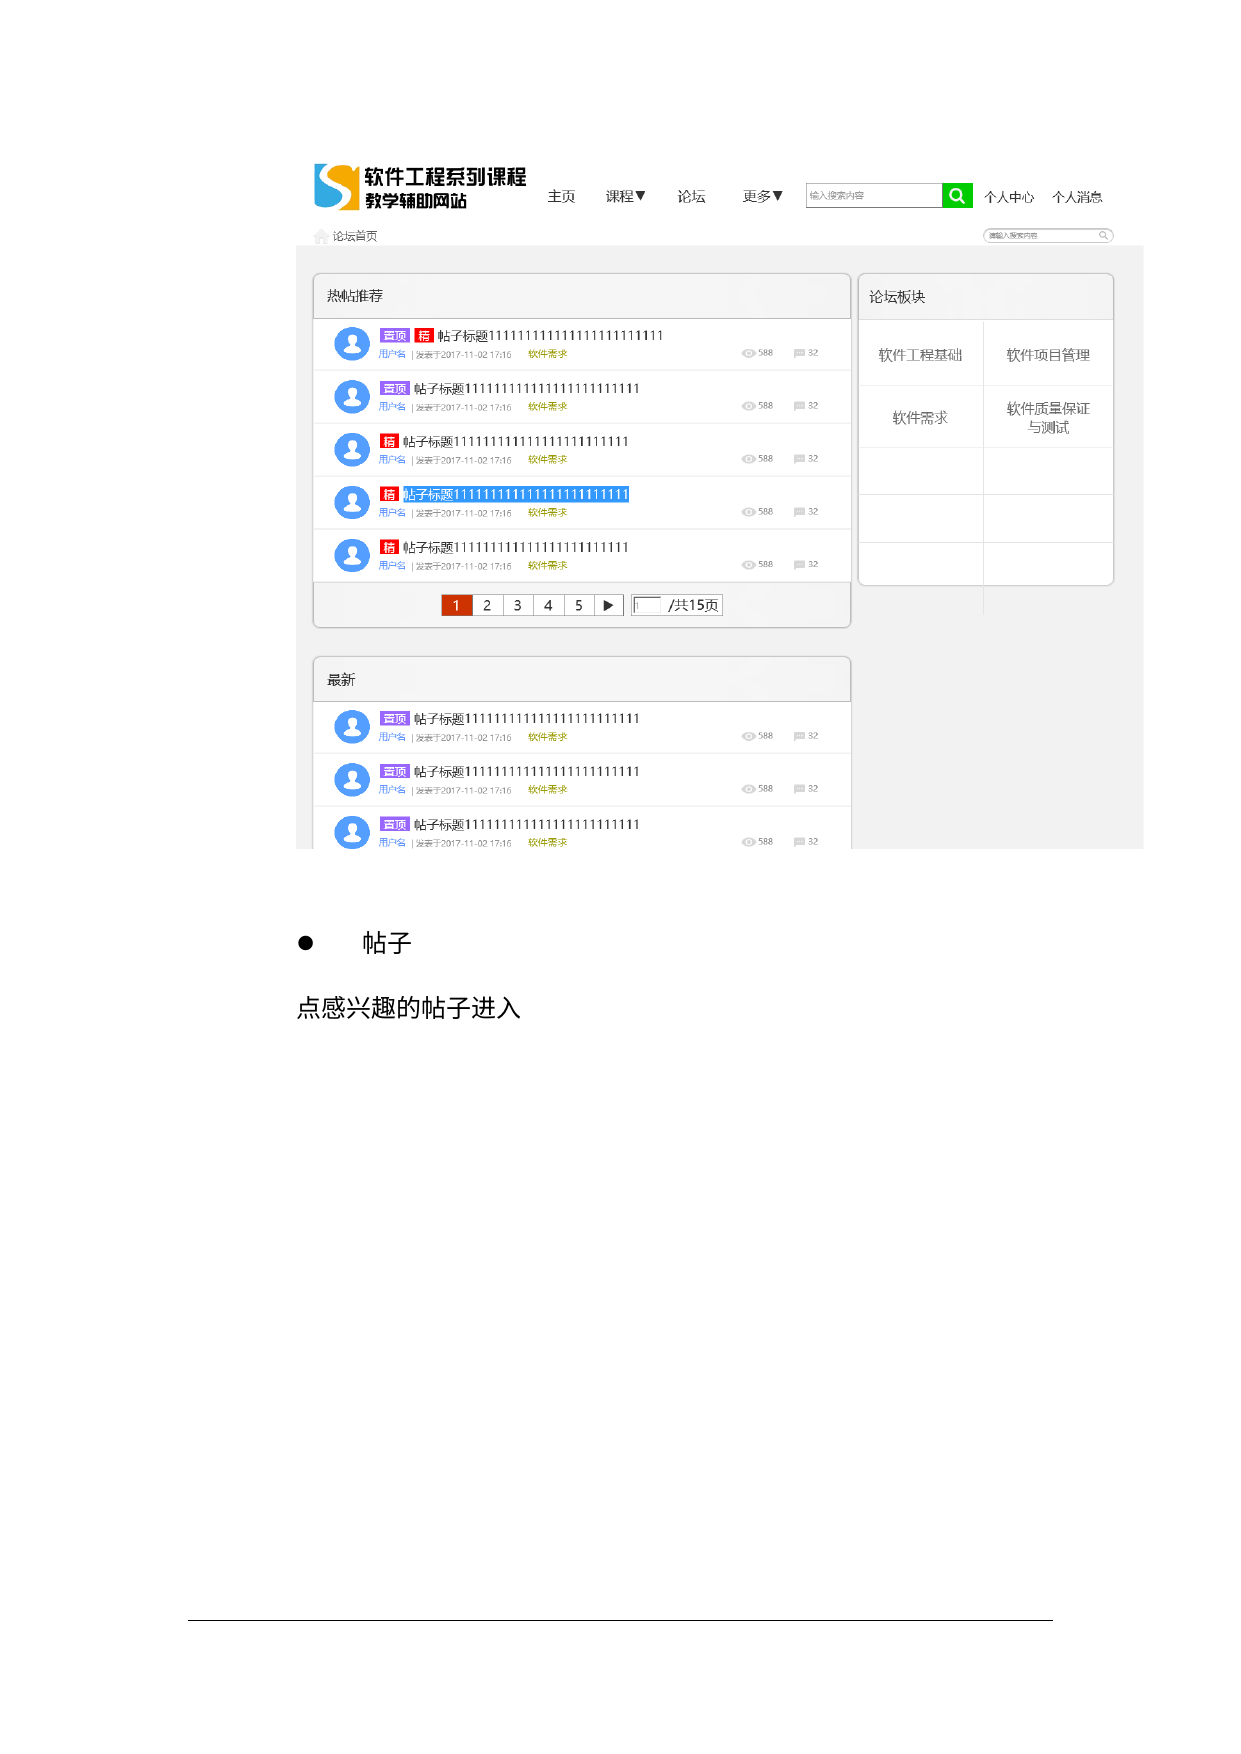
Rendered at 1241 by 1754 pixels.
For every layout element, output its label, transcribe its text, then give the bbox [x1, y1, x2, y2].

text 点感兴趣的帖子进入 [187, 974, 1053, 1039]
subtitle 帖子 [187, 909, 1053, 974]
picture [296, 162, 1144, 849]
